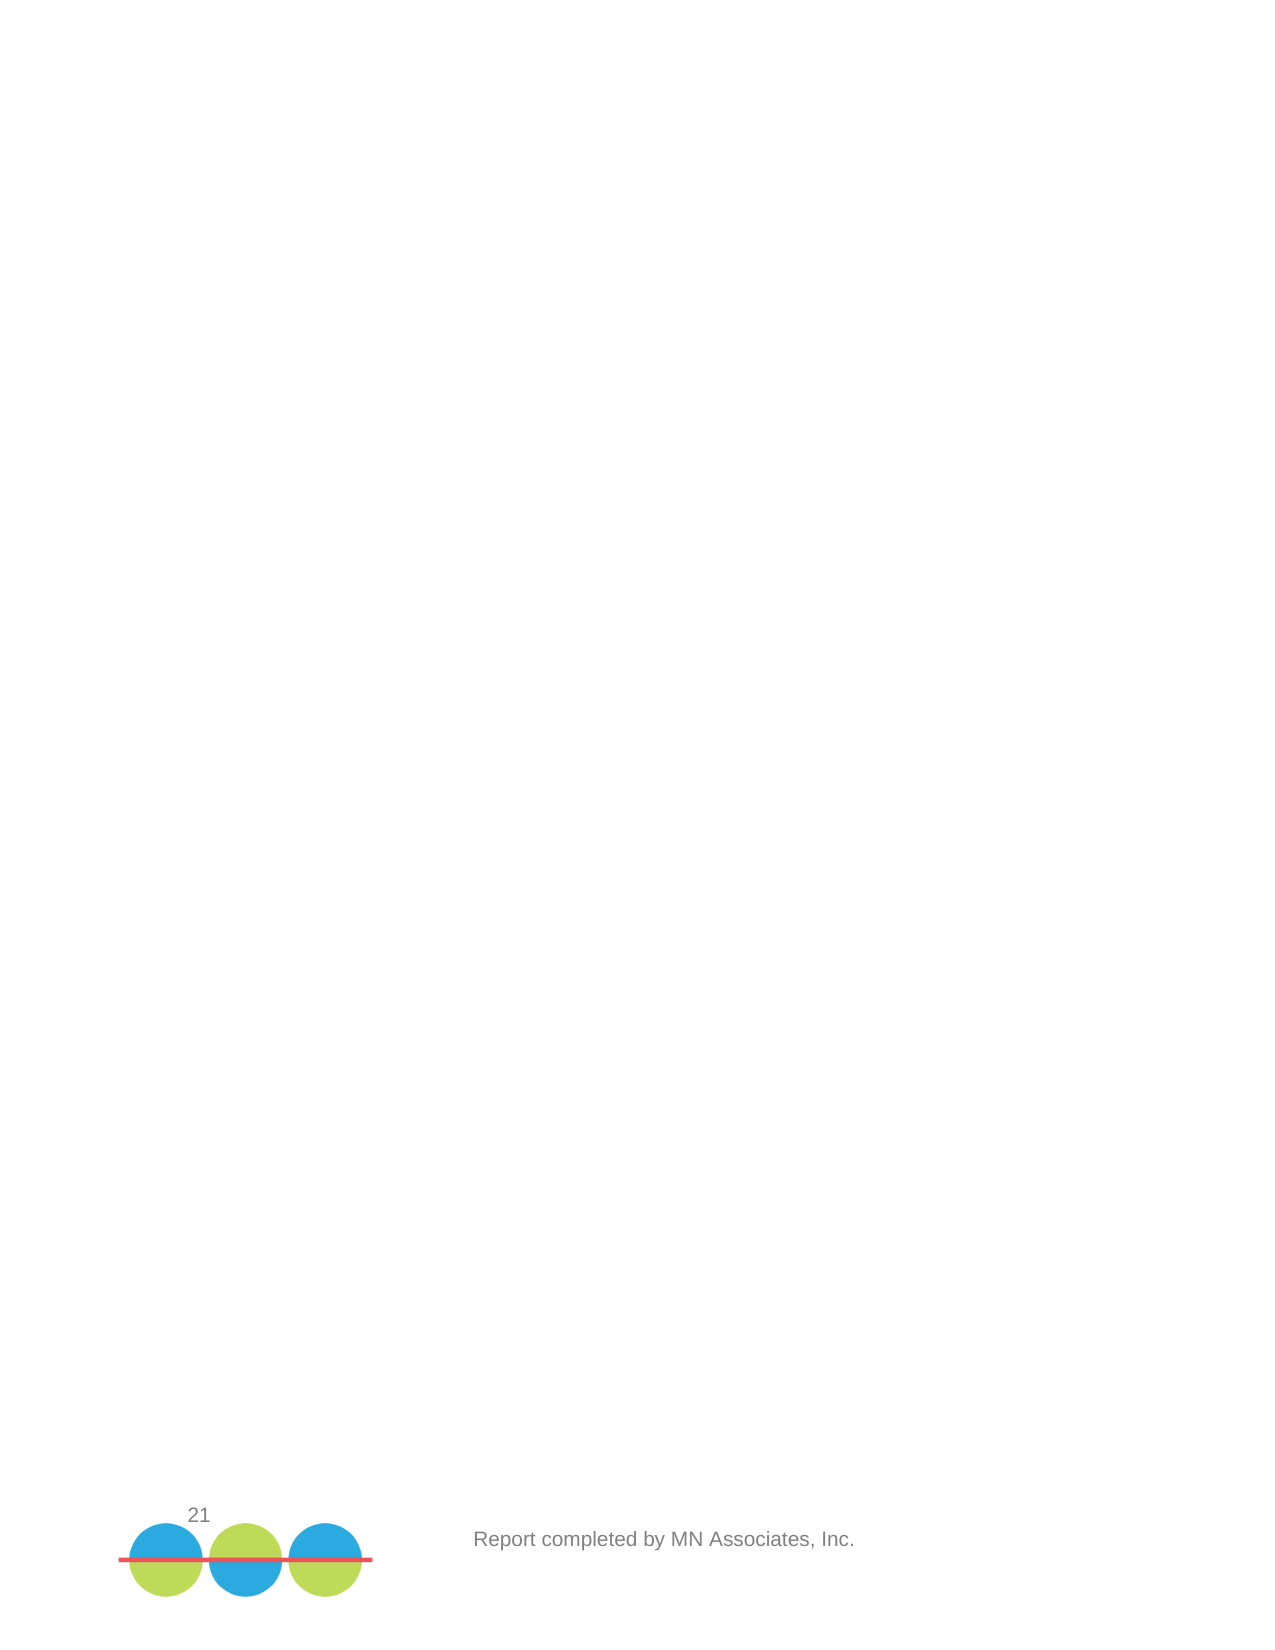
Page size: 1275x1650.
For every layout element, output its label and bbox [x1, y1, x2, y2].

picture [118, 1523, 373, 1649]
